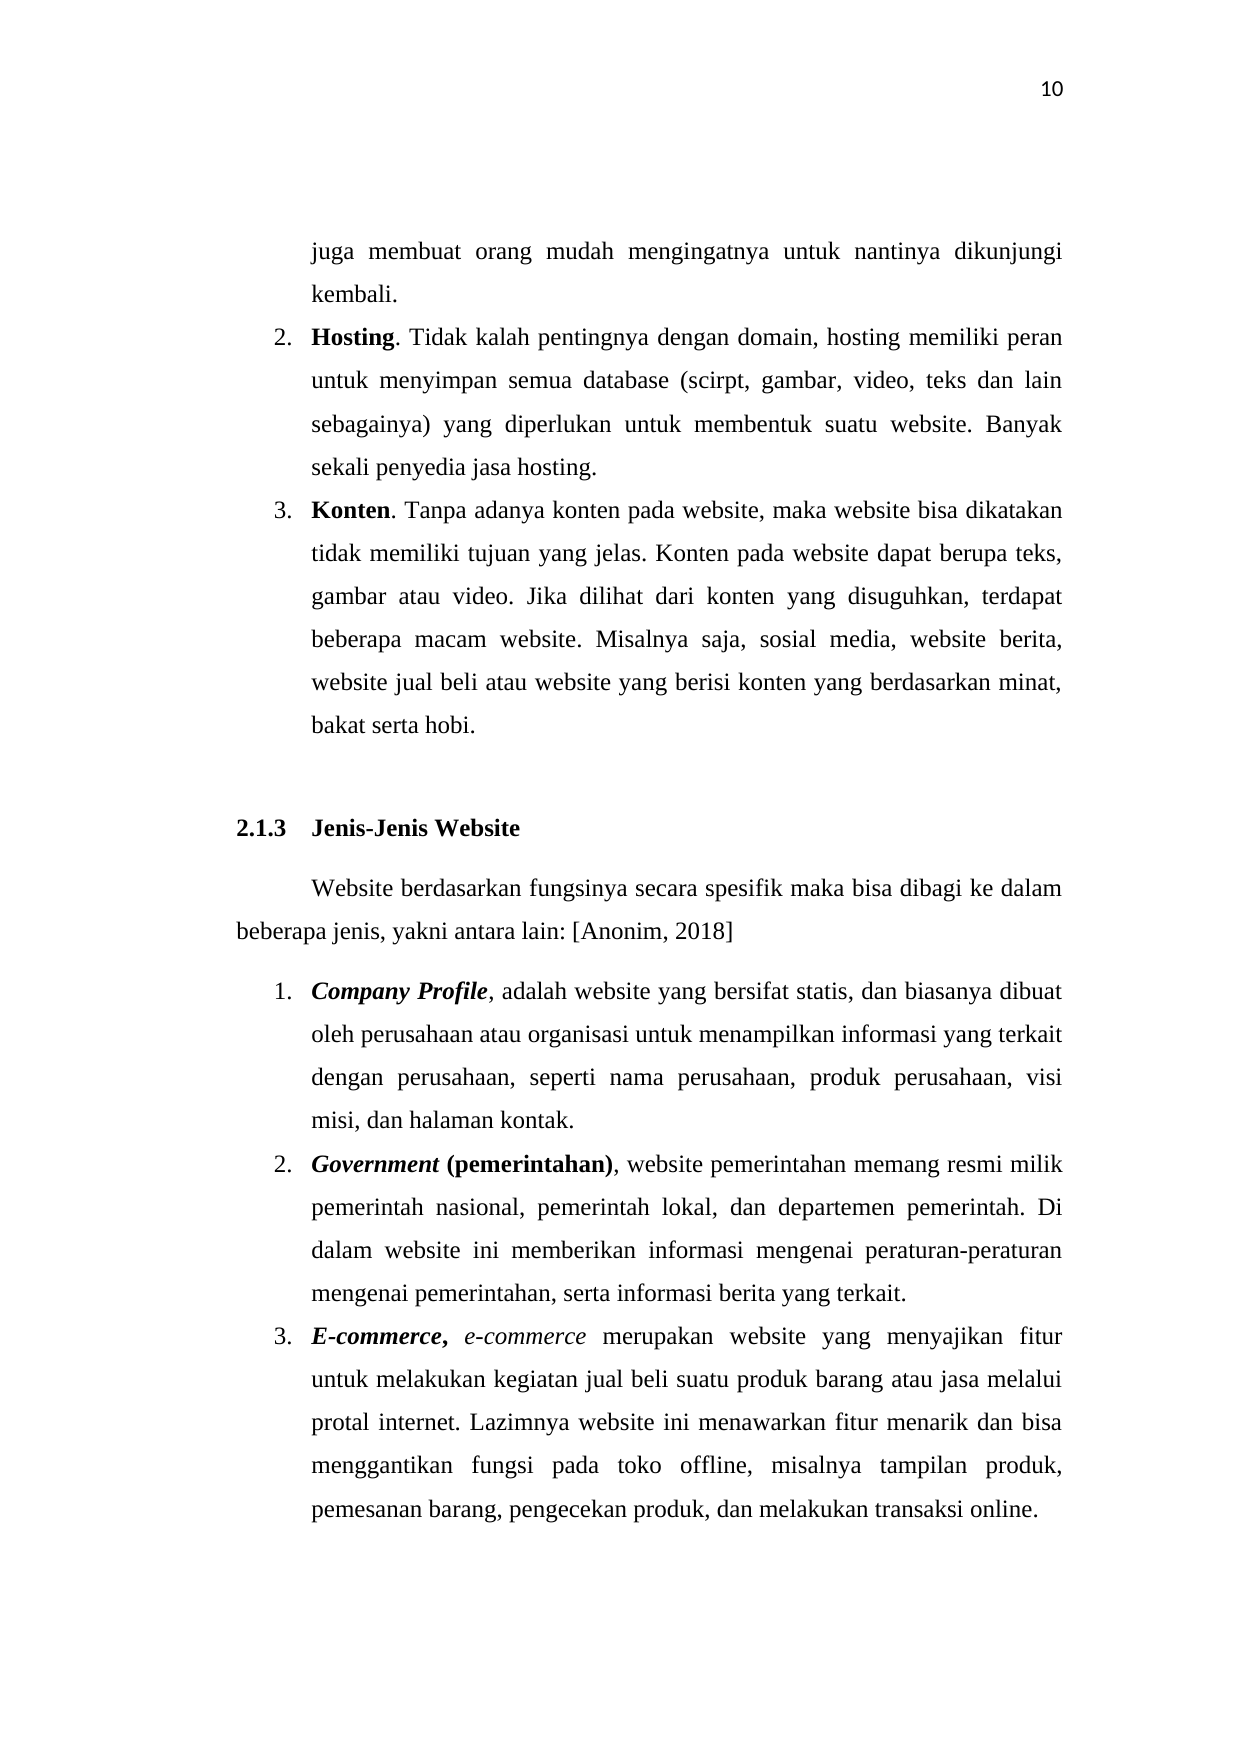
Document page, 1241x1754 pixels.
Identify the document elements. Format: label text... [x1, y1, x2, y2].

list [274, 236, 1063, 308]
list Government (pemerintahan), website pemerintahan memang resmi milik pemerintah nasional, pemerintah lokal, dan departemen pemerintah. Di dalam website ini memberikan informasi mengenai peraturan-peraturan mengenai pemerintahan, serta informasi berita yang terkait. [274, 1149, 1063, 1307]
text 2.1.3 Jenis-Jenis Website [236, 813, 1063, 842]
text Website berdasarkan fungsinya secara spesifik maka bisa dibagi ke dalam beberapa jenis, yakni antara lain: [Anonim, 2018] [236, 873, 1063, 945]
list Hosting. Tidak kalah pentingnya dengan domain, hosting memiliki peran untuk menyimpan semua database (scirpt, gambar, video, teks dan lain sebagainya) yang diperlukan untuk membentuk suatu website. Banyak sekali penyedia jasa hosting. [274, 322, 1063, 481]
list Company Profile, adalah website yang bersifat statis, dan biasanya dibuat oleh perusahaan atau organisasi untuk menampilkan informasi yang terkait dengan perusahaan, seperti nama perusahaan, produk perusahaan, visi misi, dan halaman kontak. [274, 976, 1063, 1134]
list E-commerce, e-commerce merupakan website yang menyajikan fitur untuk melakukan kegiatan jual beli suatu produk barang atau jasa melalui protal internet. Lazimnya website ini menawarkan fitur menarik dan bisa menggantikan fungsi pada toko offline, misalnya tampilan produk, pemesanan barang, pengecekan produk, dan melakukan transaksi online. [274, 1321, 1063, 1522]
list Konten. Tanpa adanya konten pada website, maka website bisa dikatakan tidak memiliki tujuan yang jelas. Konten pada website dapat berupa teks, gambar atau video. Jika dilihat dari konten yang disuguhkan, terdapat beberapa macam website. Misalnya saja, sosial media, website berita, website jual beli atau website yang berisi konten yang berdasarkan minat, bakat serta hobi. [274, 495, 1063, 739]
